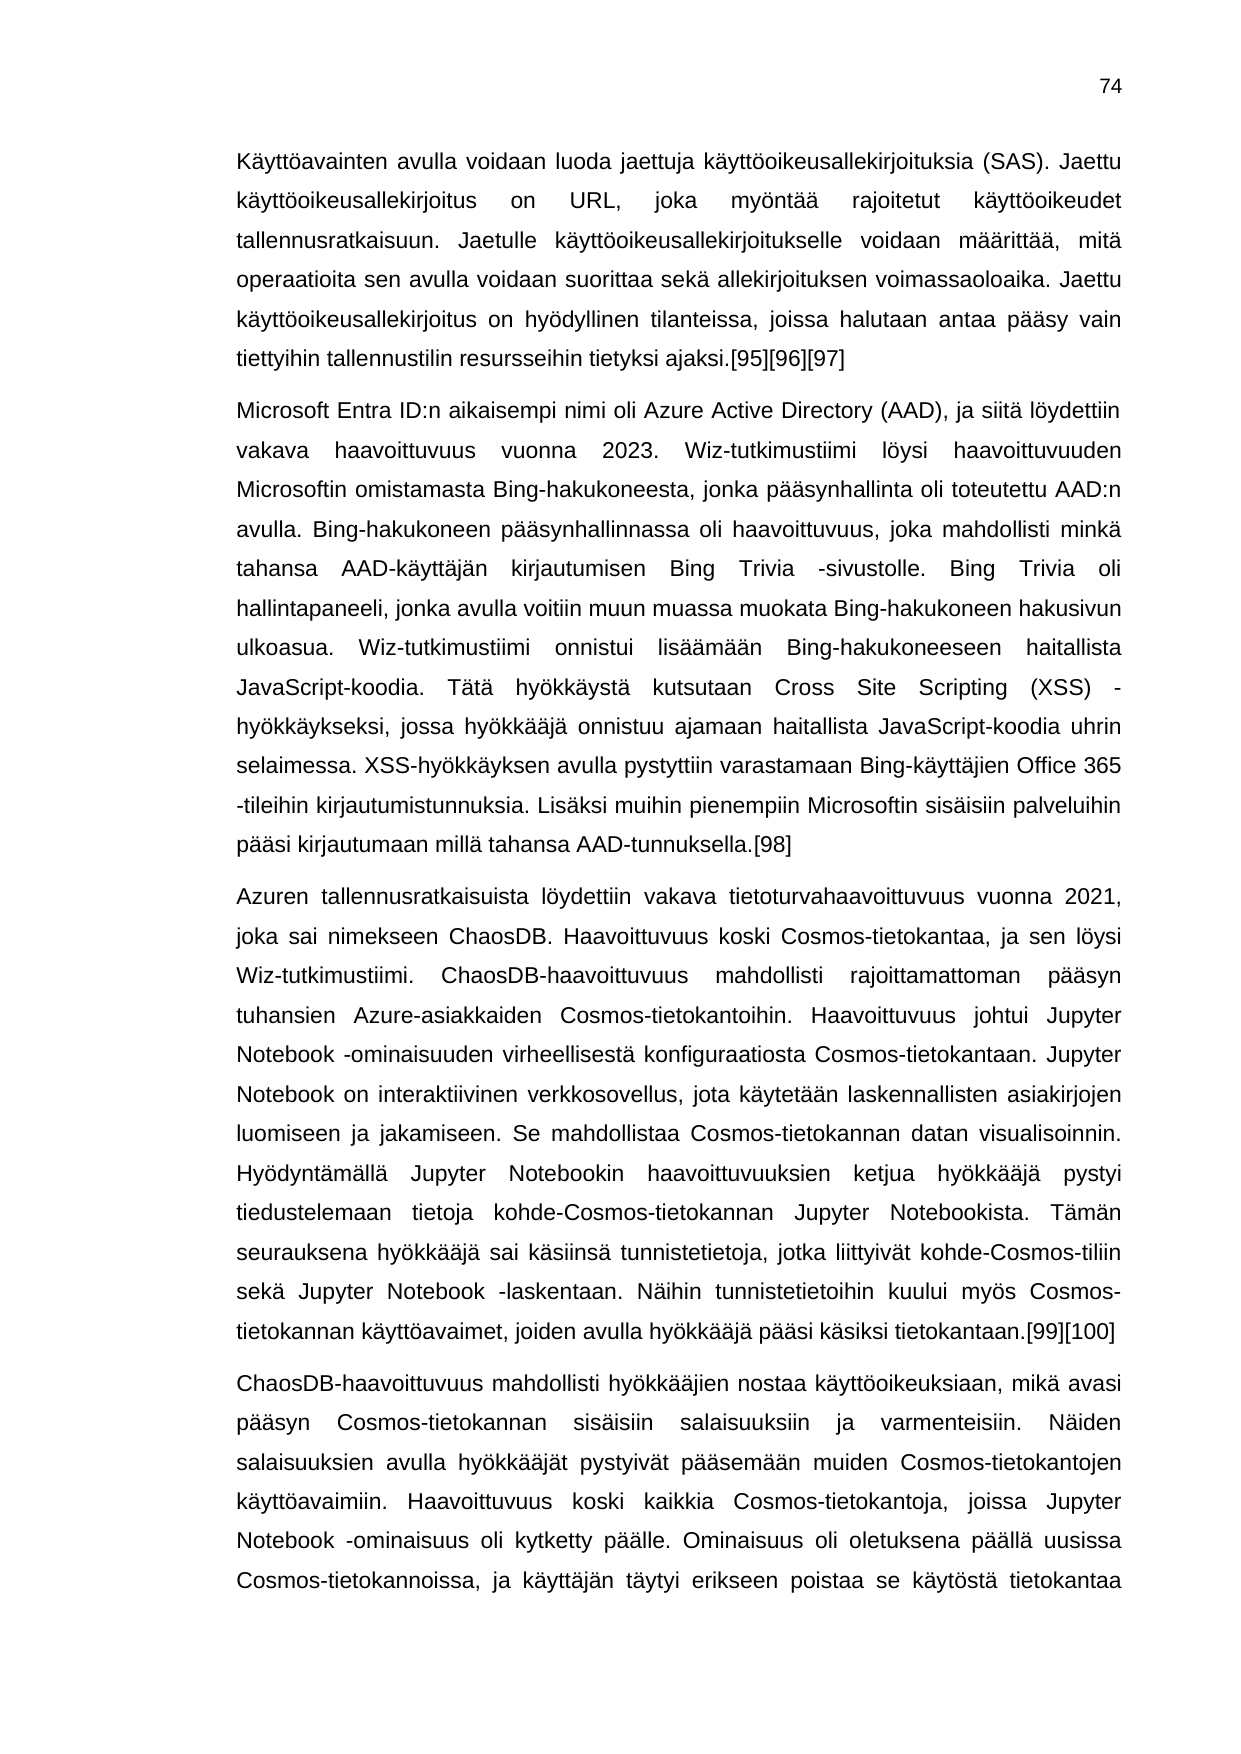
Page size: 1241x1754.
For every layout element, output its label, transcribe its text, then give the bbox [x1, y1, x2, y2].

text Microsoft Entra ID:n aikaisempi nimi oli Azure Active Directory (AAD), ja siitä löydettiin vakava haavoittuvuus vuonna 2023. Wiz-tutkimustiimi löysi haavoittuvuuden Microsoftin omistamasta Bing-hakukoneesta, jonka pääsynhallinta oli toteutettu AAD:n avulla. Bing-hakukoneen pääsynhallinnassa oli haavoittuvuus, joka mahdollisti minkä tahansa AAD-käyttäjän kirjautumisen Bing Trivia -sivustolle. Bing Trivia oli hallintapaneeli, jonka avulla voitiin muun muassa muokata Bing-hakukoneen hakusivun ulkoasua. Wiz-tutkimustiimi onnistui lisäämään Bing-hakukoneeseen haitallista JavaScript-koodia. Tätä hyökkäystä kutsutaan Cross Site Scripting (XSS) -hyökkäykseksi, jossa hyökkääjä onnistuu ajamaan haitallista JavaScript-koodia uhrin selaimessa. XSS-hyökkäyksen avulla pystyttiin varastamaan Bing-käyttäjien Office 365 -tileihin kirjautumistunnuksia. Lisäksi muihin pienempiin Microsoftin sisäisiin palveluihin pääsi kirjautumaan millä tahansa AAD-tunnuksella.[98] [236, 397, 1122, 858]
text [236, 1369, 1122, 1593]
text Käyttöavainten avulla voidaan luoda jaettuja käyttöoikeusallekirjoituksia (SAS). Jaettu käyttöoikeusallekirjoitus on URL, joka myöntää rajoitetut käyttöoikeudet tallennusratkaisuun. Jaetulle käyttöoikeusallekirjoitukselle voidaan määrittää, mitä operaatioita sen avulla voidaan suorittaa sekä allekirjoituksen voimassaoloaika. Jaettu käyttöoikeusallekirjoitus on hyödyllinen tilanteissa, joissa halutaan antaa pääsy vain tiettyihin tallennustilin resursseihin tietyksi ajaksi.[95][96][97] [236, 148, 1122, 371]
text Azuren tallennusratkaisuista löydettiin vakava tietoturvahaavoittuvuus vuonna 2021, joka sai nimekseen ChaosDB. Haavoittuvuus koski Cosmos-tietokantaa, ja sen löysi Wiz-tutkimustiimi. ChaosDB-haavoittuvuus mahdollisti rajoittamattoman pääsyn tuhansien Azure-asiakkaiden Cosmos-tietokantoihin. Haavoittuvuus johtui Jupyter Notebook -ominaisuuden virheellisestä konfiguraatiosta Cosmos-tietokantaan. Jupyter Notebook on interaktiivinen verkkosovellus, jota käytetään laskennallisten asiakirjojen luomiseen ja jakamiseen. Se mahdollistaa Cosmos-tietokannan datan visualisoinnin. Hyödyntämällä Jupyter Notebookin haavoittuvuuksien ketjua hyökkääjä pystyi tiedustelemaan tietoja kohde-Cosmos-tietokannan Jupyter Notebookista. Tämän seurauksena hyökkääjä sai käsiinsä tunnistetietoja, jotka liittyivät kohde-Cosmos-tiliin sekä Jupyter Notebook -laskentaan. Näihin tunnistetietoihin kuului myös Cosmos-tietokannan käyttöavaimet, joiden avulla hyökkääjä pääsi käsiksi tietokantaan.[99][100] [236, 883, 1122, 1344]
